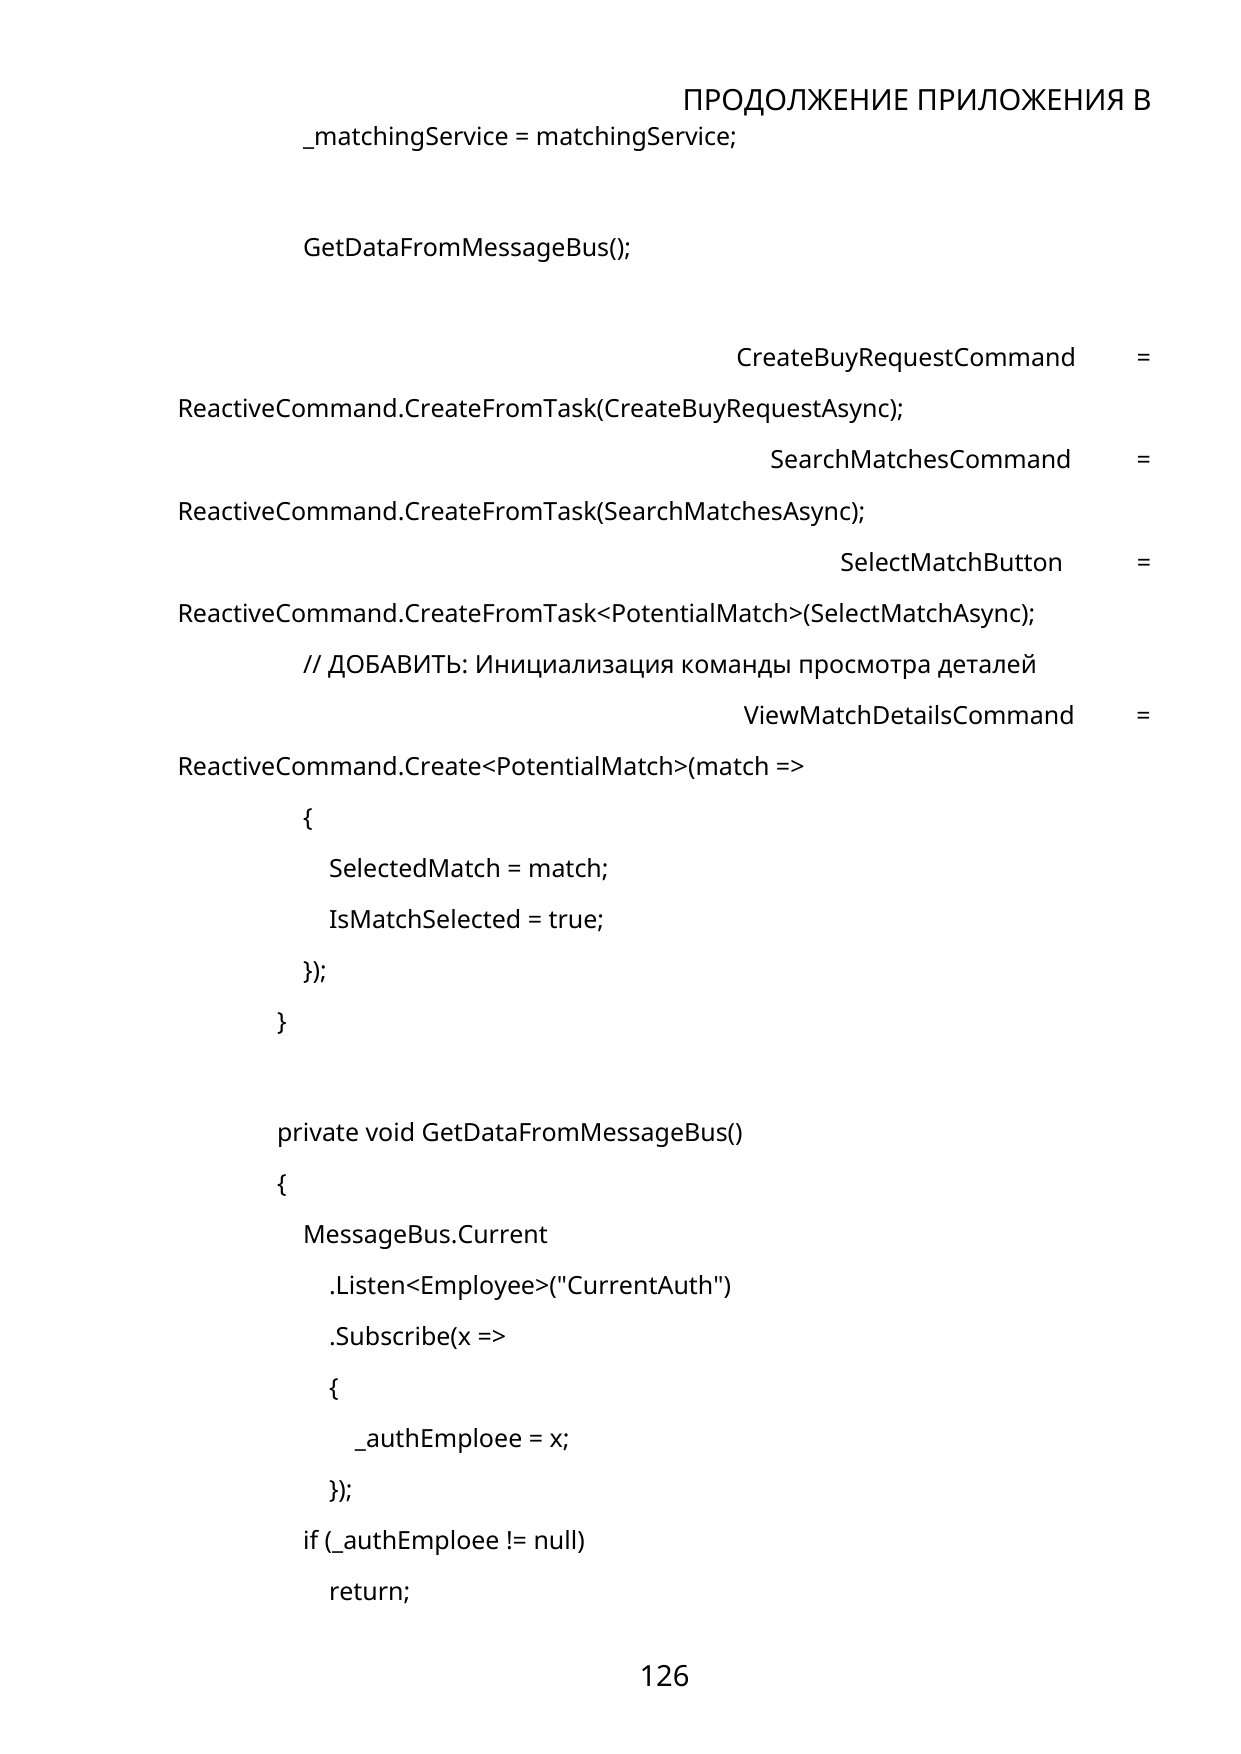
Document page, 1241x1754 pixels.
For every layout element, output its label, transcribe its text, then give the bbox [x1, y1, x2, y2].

text }); [177, 953, 1152, 987]
text if (_authEmploee != null) [177, 1522, 1152, 1557]
text return; [177, 1573, 1152, 1608]
text } [177, 1004, 1152, 1038]
text _authEmploee = x; [177, 1420, 1152, 1454]
text GetDataFromMessageBus(); [177, 229, 1152, 264]
text { [177, 1369, 1152, 1403]
text // ДОБАВИТЬ: Инициализация команды просмотра деталей [177, 646, 1152, 680]
text SelectedMatch = match; [177, 851, 1152, 884]
text }); [177, 1471, 1152, 1506]
text private void GetDataFromMessageBus() [177, 1114, 1152, 1148]
text _matchingService = matchingService; [177, 119, 1152, 153]
text { [177, 799, 1152, 833]
text CreateBuyRequestCommand = ReactiveCommand.CreateFromTask(CreateBuyRequestAsync); [177, 340, 1152, 425]
text SearchMatchesCommand = ReactiveCommand.CreateFromTask(SearchMatchesAsync); [177, 442, 1152, 527]
text .Subscribe(x => [177, 1318, 1152, 1352]
text MessageBus.Current [177, 1216, 1152, 1250]
text ViewMatchDetailsCommand = ReactiveCommand.Create<PotentialMatch>(match => [177, 697, 1152, 782]
text SelectMatchButton = ReactiveCommand.CreateFromTask<PotentialMatch>(SelectMatchAsync); [177, 544, 1152, 629]
text { [177, 1165, 1152, 1199]
text IsMatchSelected = true; [177, 902, 1152, 936]
text .Listen<Employee>("CurrentAuth") [177, 1267, 1152, 1301]
